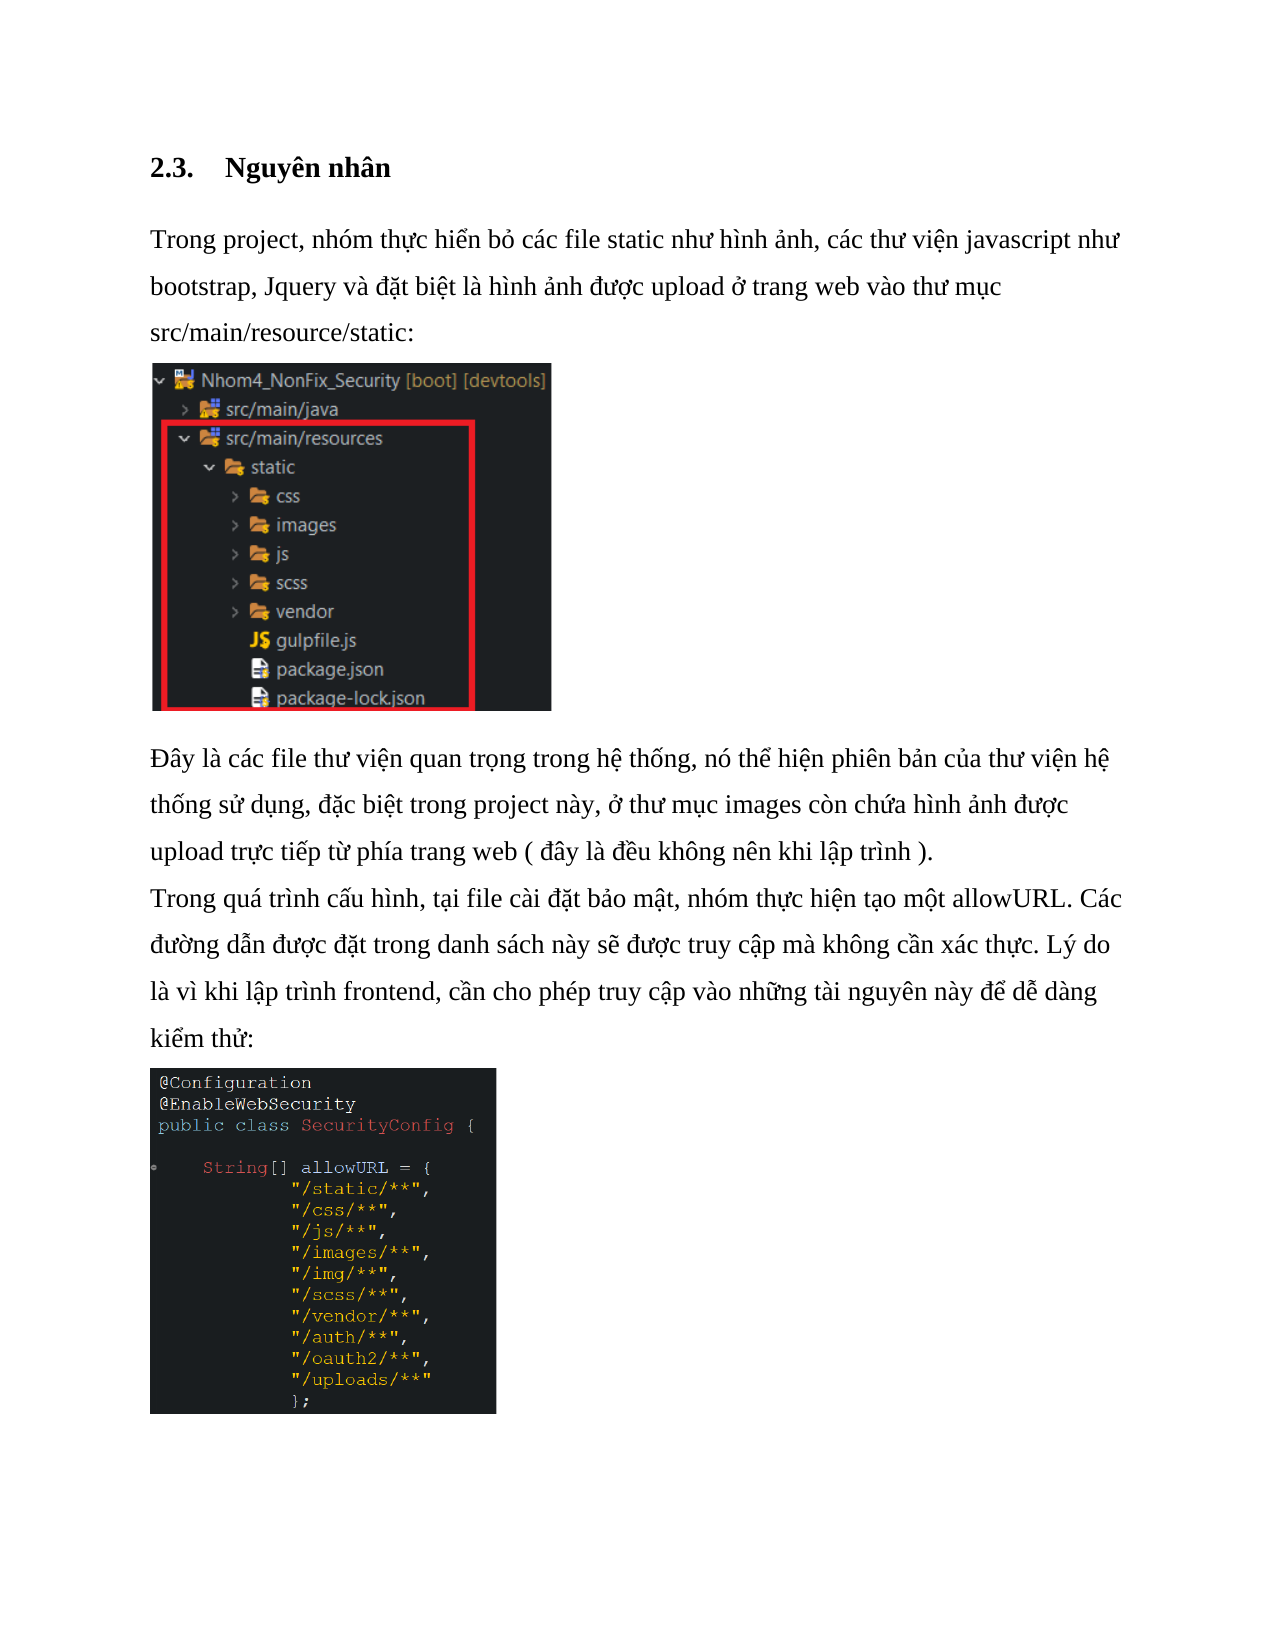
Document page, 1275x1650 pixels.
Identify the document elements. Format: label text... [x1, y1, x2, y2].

subtitle Nguyên nhân [150, 150, 1052, 183]
picture [150, 1068, 497, 1414]
text Trong project, nhóm thực hiển bỏ các file static như hình ảnh, các thư viện javascript như bootstrap, Jquery và đặt biệt là hình ảnh được upload ở trang web vào thư mục src/main/resource/static: [150, 223, 1125, 347]
text Trong quá trình cấu hình, tại file cài đặt bảo mật, nhóm thực hiện tạo một allowURL. Các đường dẫn được đặt trong danh sách này sẽ được truy cập mà không cần xác thực. Lý do là vì khi lập trình frontend, cần cho phép truy cập vào những tài nguyên này để dễ dàng kiểm thử: [150, 882, 1125, 1053]
picture [150, 363, 554, 711]
text Đây là các file thư viện quan trọng trong hệ thống, nó thể hiện phiên bản của thư viện hệ thống sử dụng, đặc biệt trong project này, ở thư mục images còn chứa hình ảnh được upload trực tiếp từ phía trang web ( đây là đều không nên khi lập trình ). [150, 742, 1125, 866]
